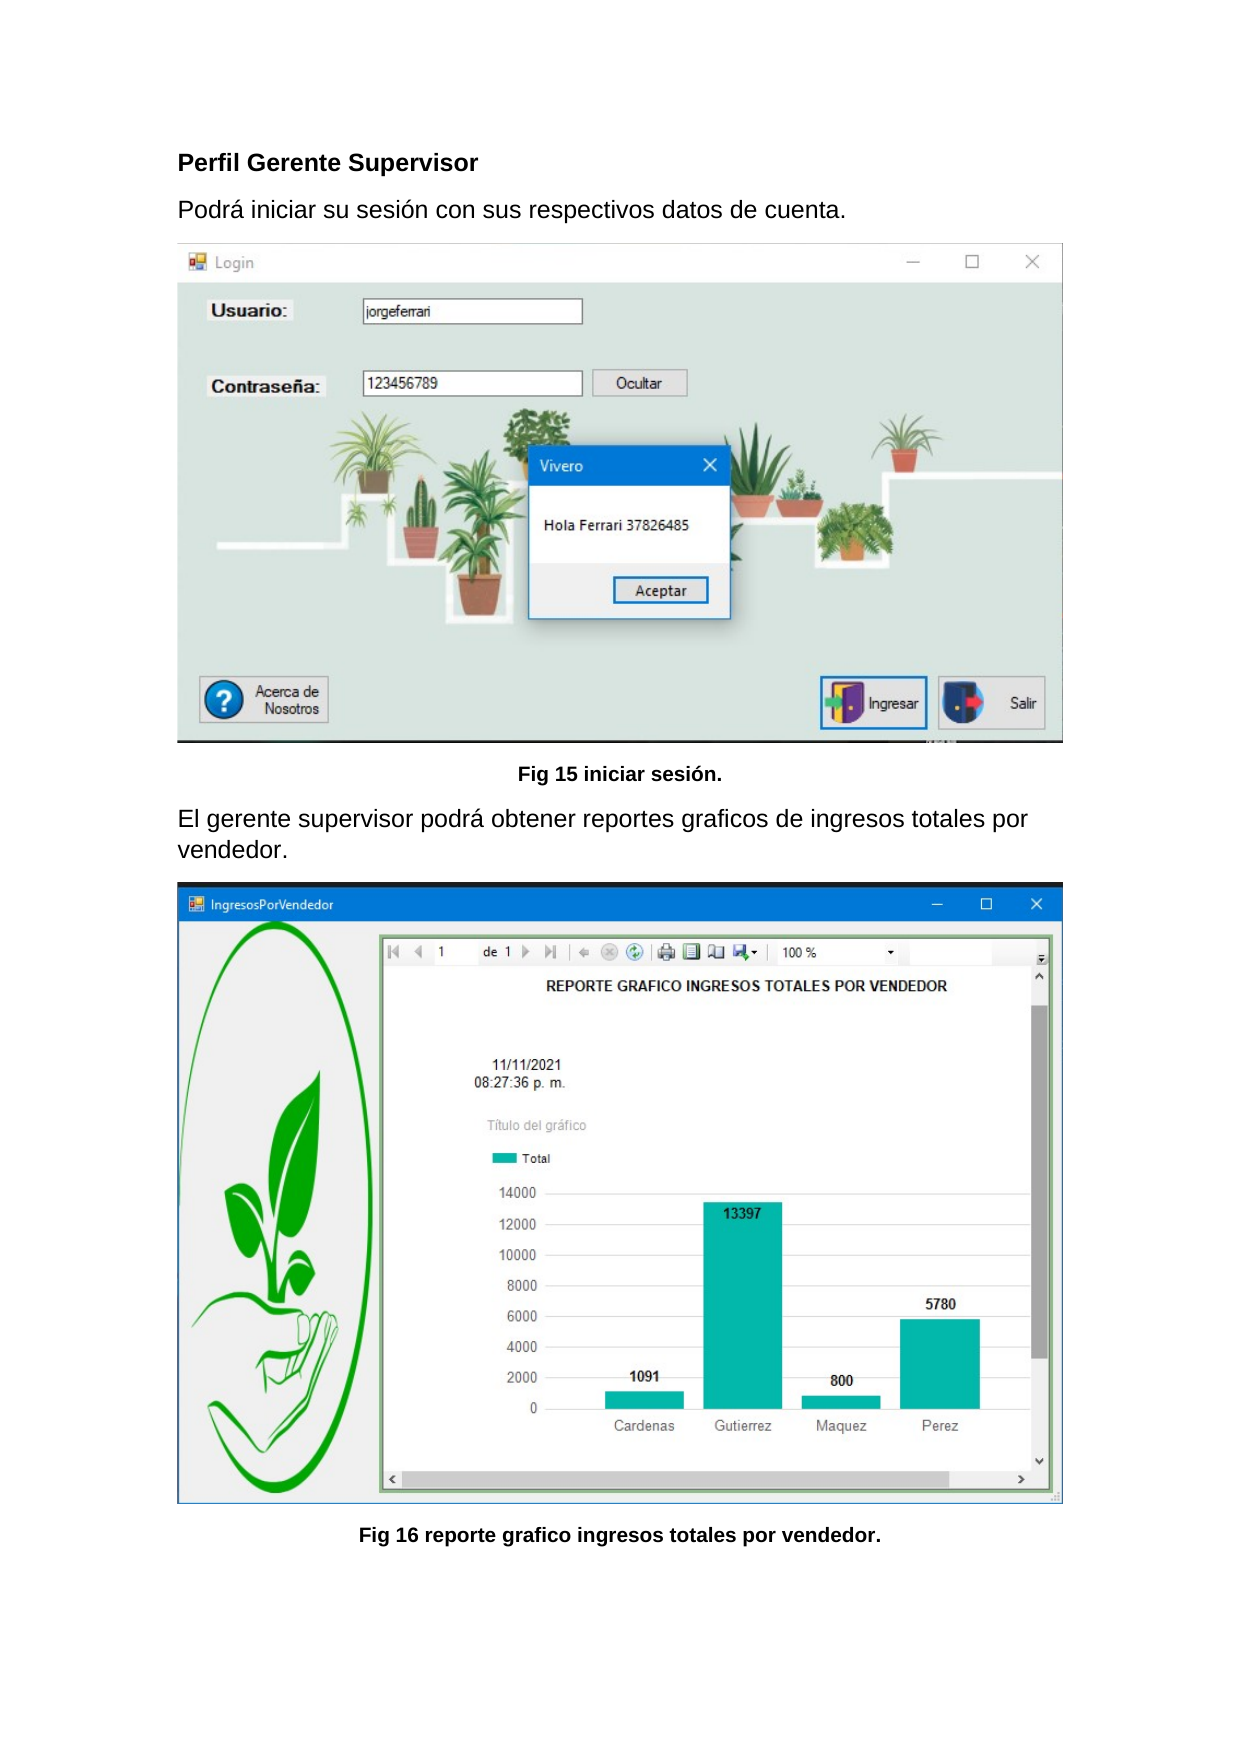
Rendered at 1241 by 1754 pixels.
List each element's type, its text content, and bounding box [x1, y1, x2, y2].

picture [177, 882, 1063, 1504]
text Perfil Gerente Supervisor [177, 148, 1063, 176]
text Fig 16 reporte grafico ingresos totales por vendedor. [177, 1522, 1063, 1546]
text El gerente supervisor podrá obtener reportes graficos de ingresos totales por vendedor. [177, 804, 1063, 864]
text Podrá iniciar su sesión con sus respectivos datos de cuenta. [177, 195, 1063, 224]
picture [177, 243, 1063, 743]
text Fig 15 iniciar sesión. [177, 762, 1063, 786]
